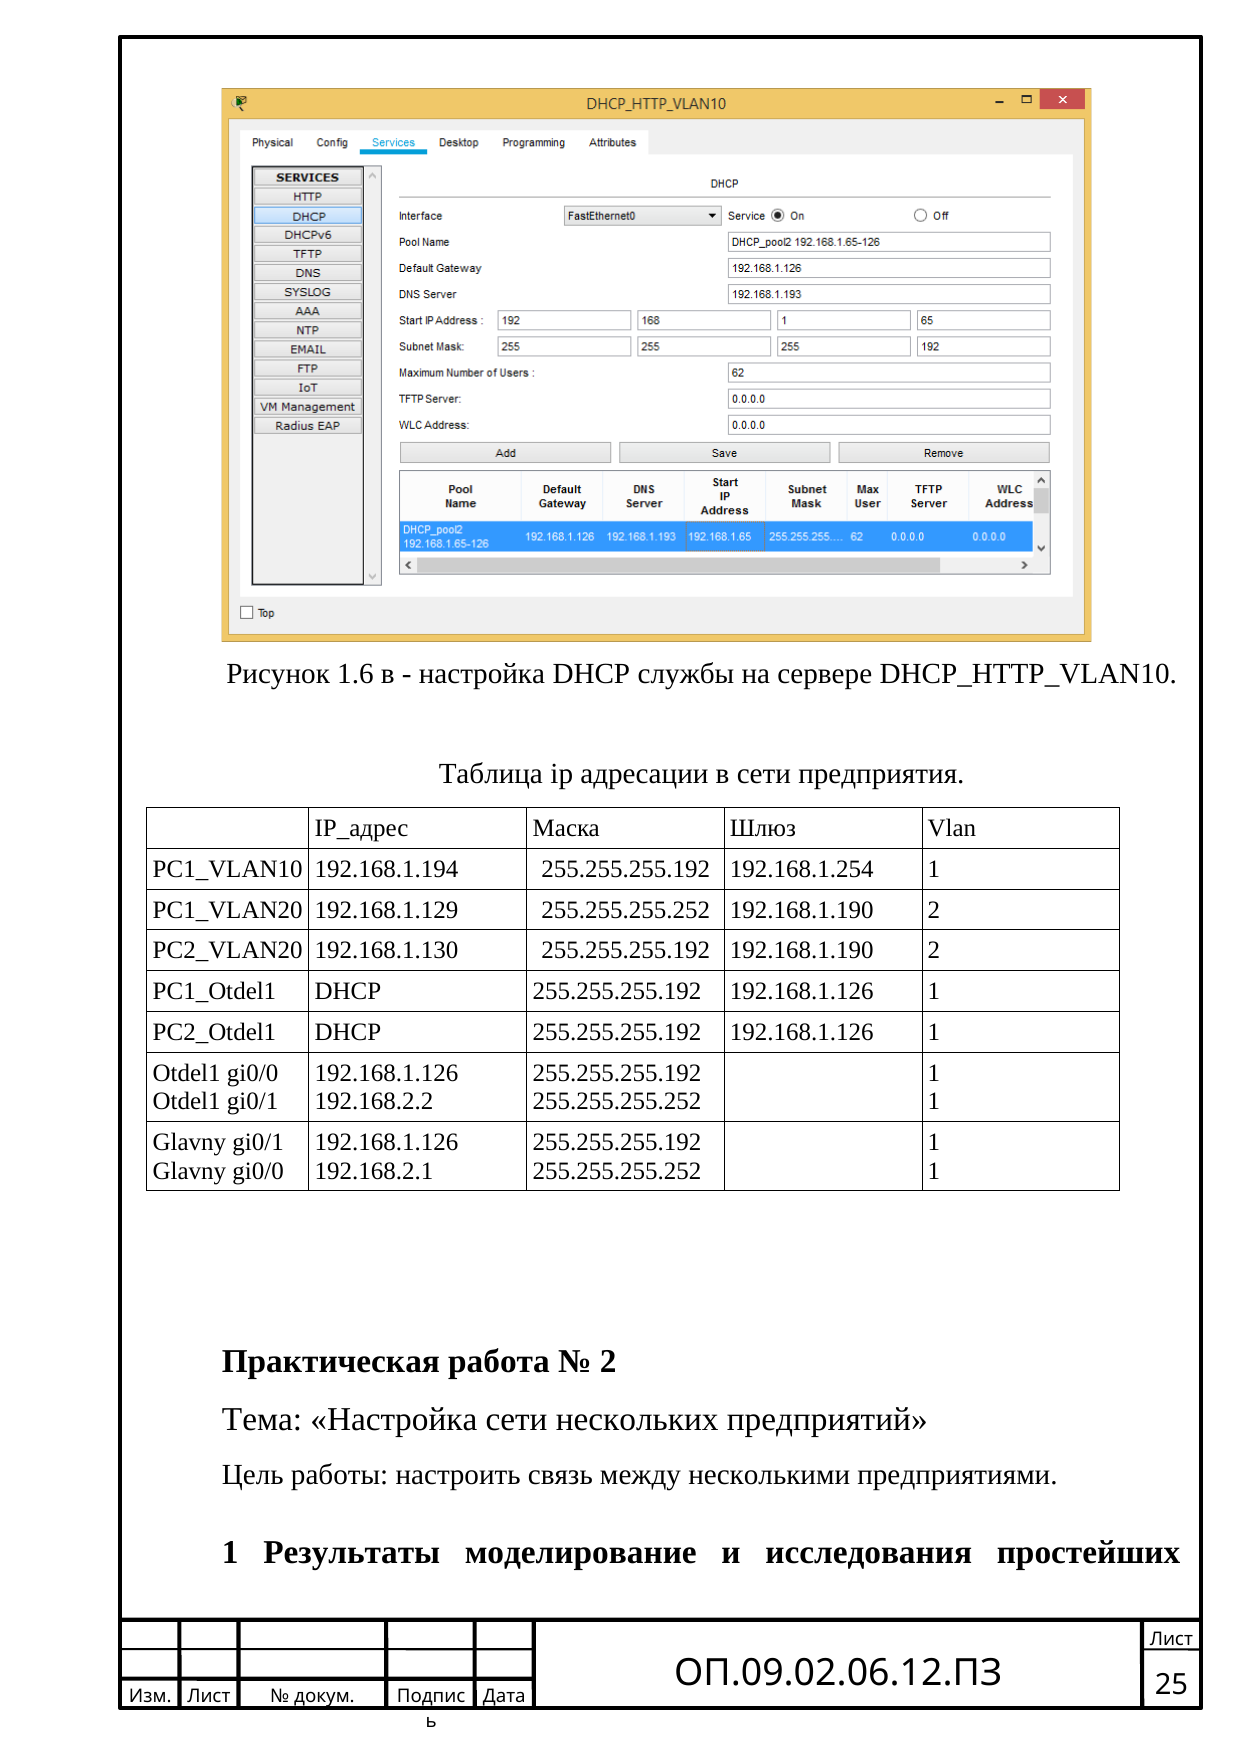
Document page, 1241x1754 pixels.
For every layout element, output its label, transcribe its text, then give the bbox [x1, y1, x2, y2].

table_cell PC1_VLAN20 [147, 890, 308, 929]
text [148, 1532, 1181, 1570]
table_cell 1 [923, 971, 1119, 1011]
table_header IP_адрес [309, 808, 526, 848]
table_cell 255.255.255.192 [527, 971, 724, 1011]
table_cell 192.168.1.190 [725, 930, 922, 970]
table_cell 1 [923, 1012, 1119, 1051]
table_cell 1 1 [923, 1122, 1119, 1190]
table_cell 255.255.255.192 [527, 849, 724, 888]
table_cell 192.168.1.126 [725, 1012, 922, 1051]
text Таблица ip адресации в сети предприятия. [148, 757, 1181, 790]
table_cell DHCP [309, 971, 526, 1011]
table_cell 192.168.1.190 [725, 890, 922, 929]
table_header Шлюз [725, 808, 922, 848]
table_cell 1 1 [923, 1053, 1119, 1121]
text Рисунок 1.6 в - настройка DHCP службы на сервере DHCP_HTTP_VLAN10. [148, 656, 1181, 689]
table_cell 192.168.1.129 [309, 890, 526, 929]
table_cell 255.255.255.192 255.255.255.252 [527, 1053, 724, 1121]
table_cell 255.255.255.252 [527, 890, 724, 929]
table_cell Otdel1 gi0/0 Otdel1 gi0/1 [147, 1053, 308, 1121]
table_cell 2 [923, 890, 1119, 929]
table_cell 192.168.1.126 192.168.2.2 [309, 1053, 526, 1121]
table_cell PC2_VLAN20 [147, 930, 308, 970]
table_cell PC1_Otdel1 [147, 971, 308, 1011]
table_cell 192.168.1.130 [309, 930, 526, 970]
table_cell PC1_VLAN10 [147, 849, 308, 888]
table_cell Glavny gi0/1 Glavny gi0/0 [147, 1122, 308, 1190]
table_cell 255.255.255.192 [527, 930, 724, 970]
table_cell 192.168.1.194 [309, 849, 526, 888]
table_header [147, 808, 308, 848]
table_cell 255.255.255.192 255.255.255.252 [527, 1122, 724, 1190]
text Практическая работа № 2 [148, 1342, 1181, 1380]
table_cell 2 [923, 930, 1119, 970]
table_cell 1 [923, 849, 1119, 888]
table_cell [725, 1122, 922, 1190]
table_cell 192.168.1.254 [725, 849, 922, 888]
text Цель работы: настроить связь между несколькими предприятиями. [148, 1457, 1181, 1490]
table_cell 192.168.1.126 [725, 971, 922, 1011]
table_header Vlan [923, 808, 1119, 848]
table_cell [725, 1053, 922, 1121]
table_cell PC2_Otdel1 [147, 1012, 308, 1051]
table_cell 255.255.255.192 [527, 1012, 724, 1051]
table_header Маска [527, 808, 724, 848]
text Тема: «Настройка сети нескольких предприятий» [148, 1399, 1181, 1438]
table_cell DHCP [309, 1012, 526, 1051]
table_cell 192.168.1.126 192.168.2.1 [309, 1122, 526, 1190]
picture [221, 88, 1092, 642]
